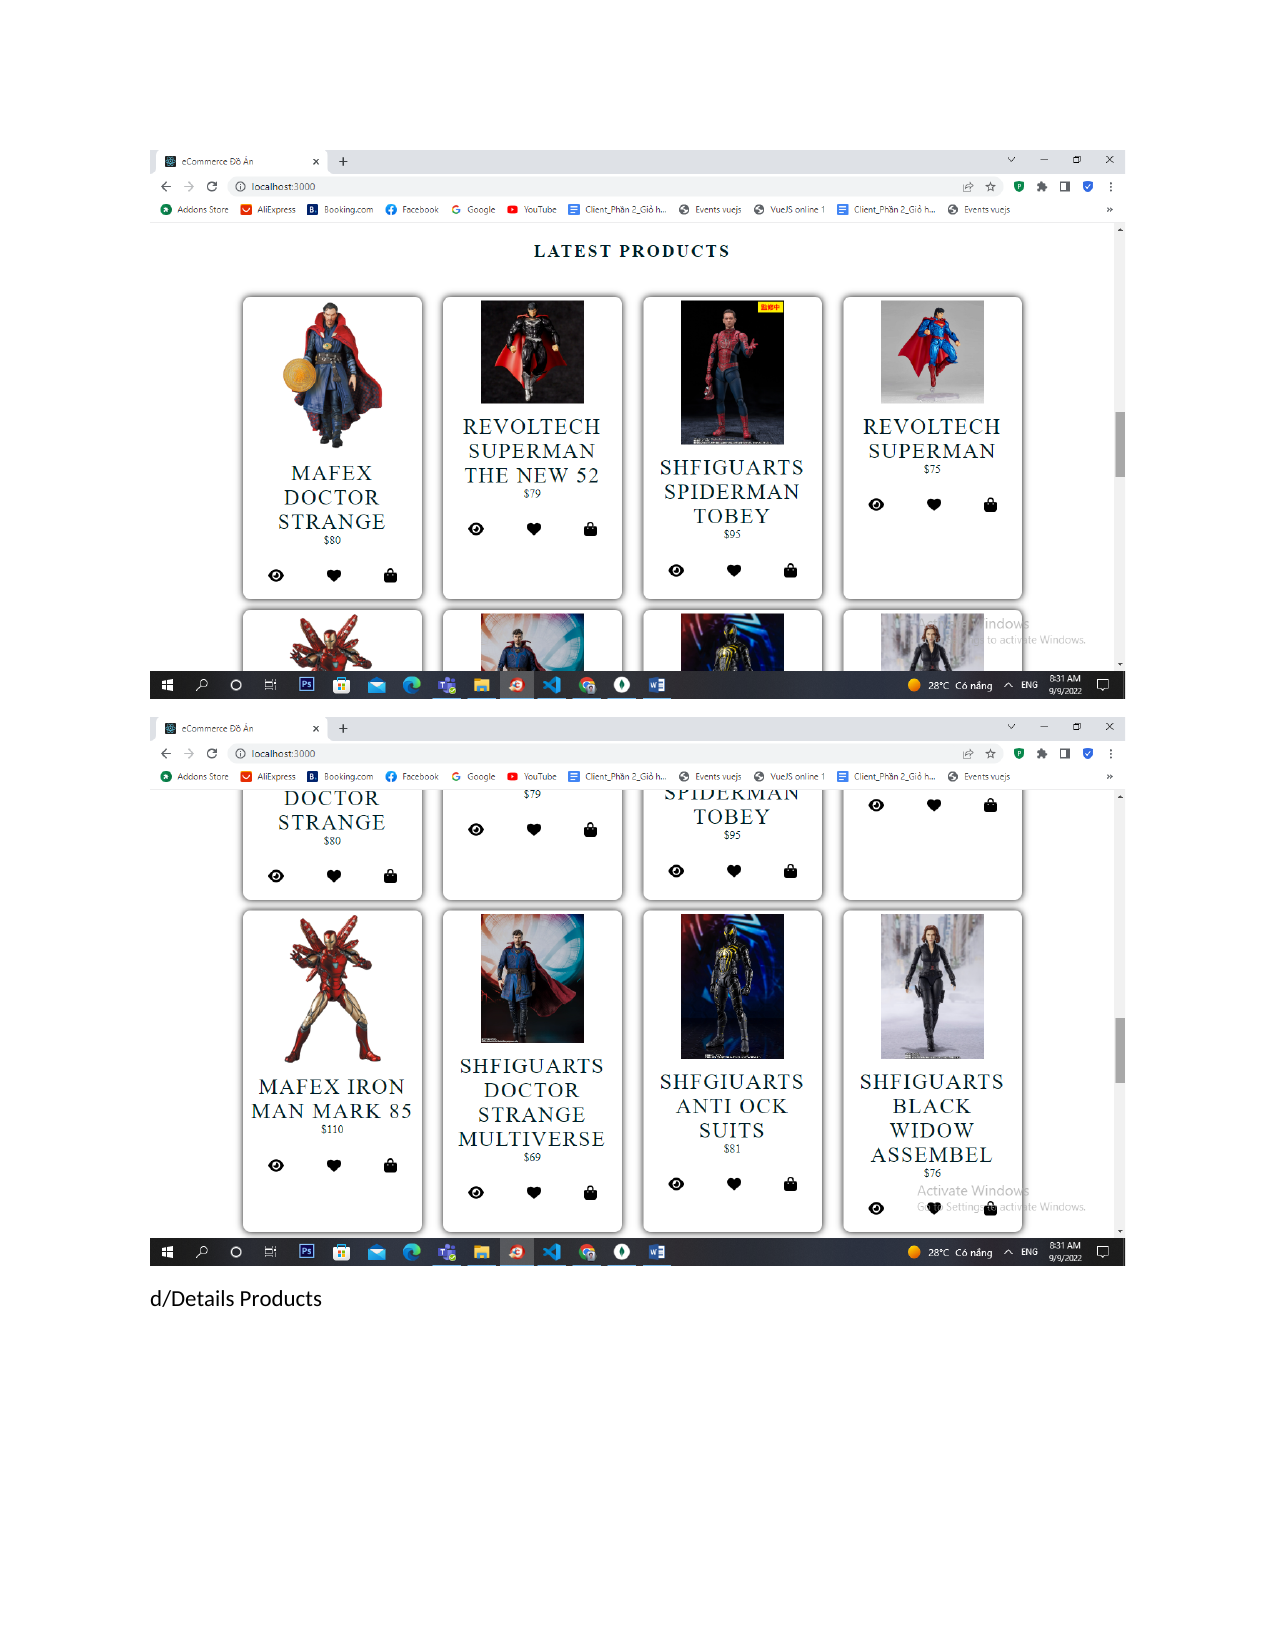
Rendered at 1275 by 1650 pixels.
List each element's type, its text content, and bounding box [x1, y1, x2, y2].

picture [150, 717, 1125, 1266]
text d/Details Products [150, 1284, 1125, 1312]
picture [150, 150, 1125, 699]
